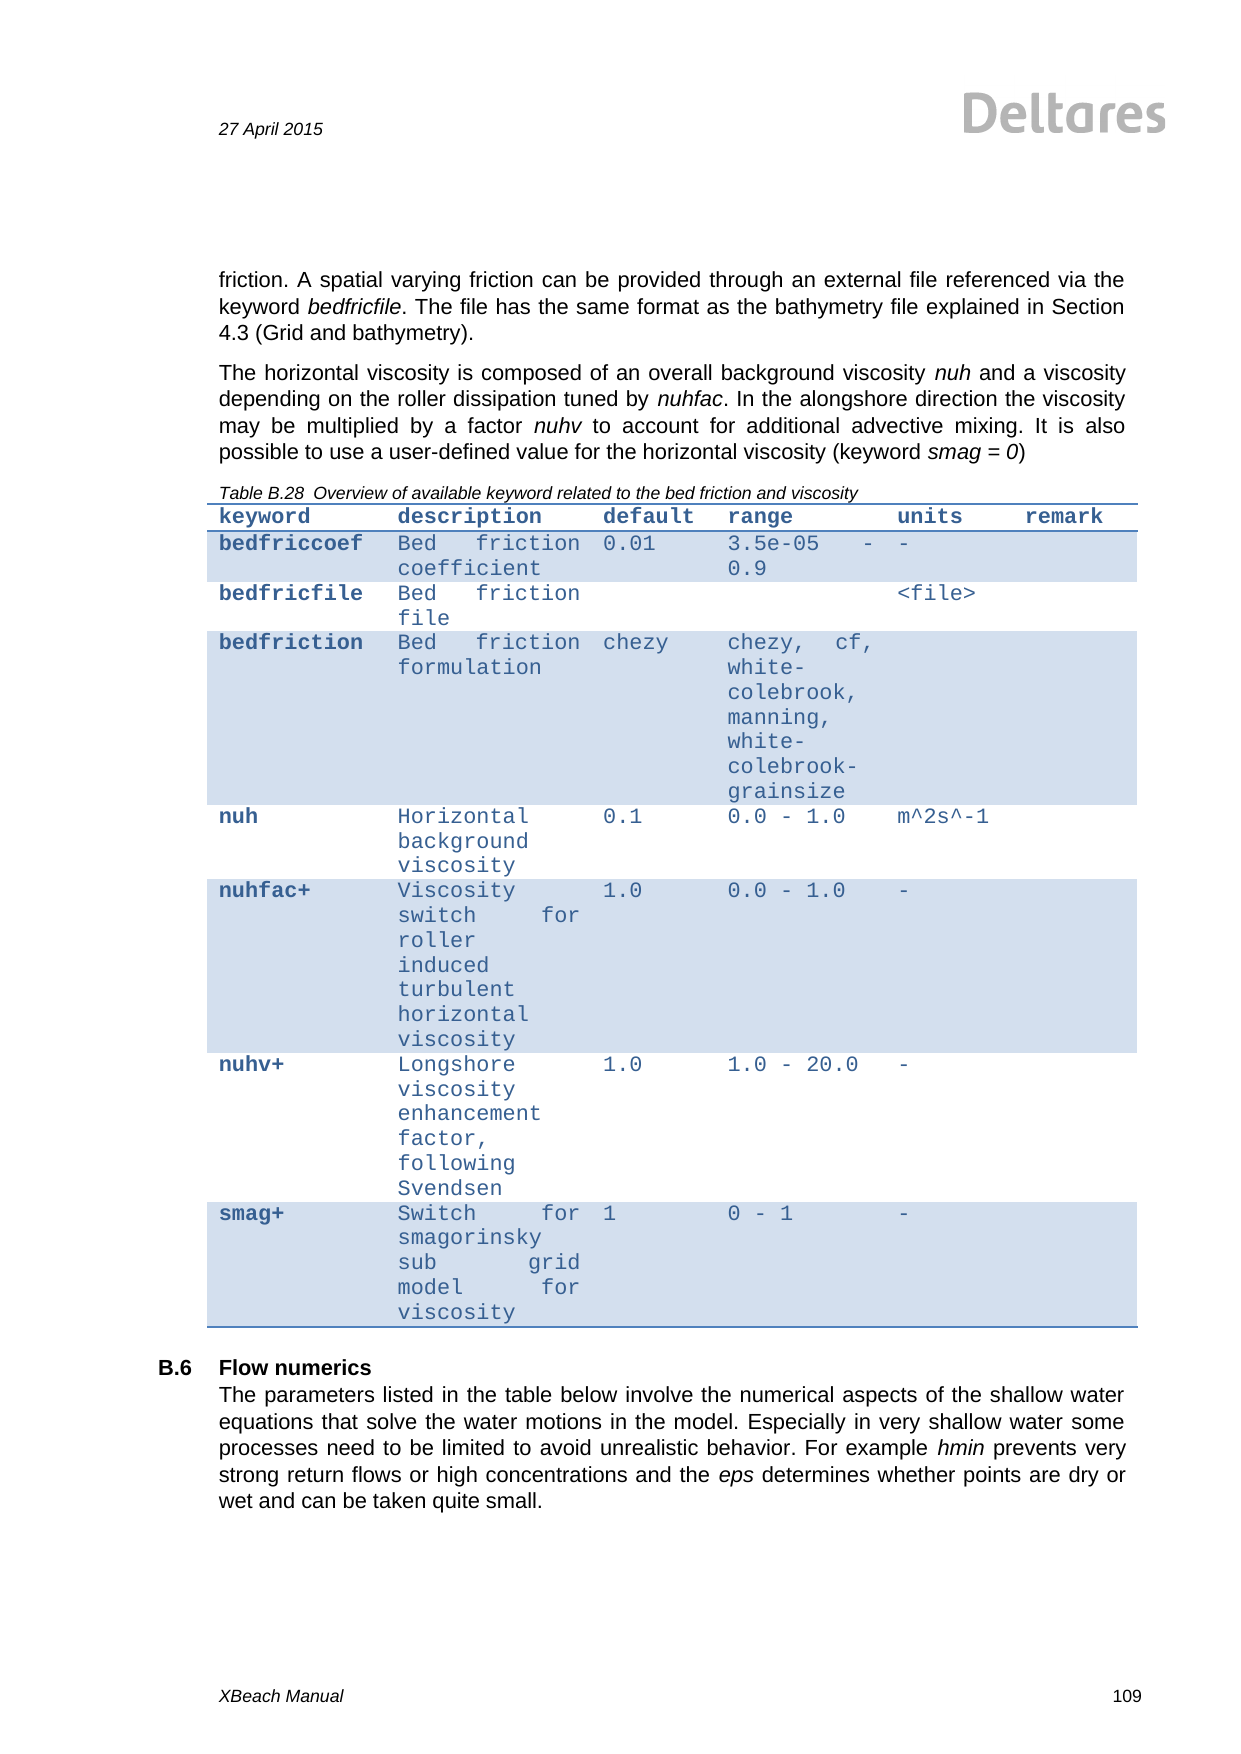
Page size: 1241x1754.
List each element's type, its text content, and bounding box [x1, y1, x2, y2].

text The parameters listed in the table below involve the numerical aspects of the shallow water equations that solve the water motions in the model. Especially in very shallow water some processes need to be limited to avoid unrealistic behavior. For example hmin prevents very strong return flows or high concentrations and the eps determines whether points are dry or wet and can be taken quite small. [218, 1381, 1126, 1514]
subtitle Flow numerics [192, 1354, 1126, 1381]
picture [964, 75, 1166, 133]
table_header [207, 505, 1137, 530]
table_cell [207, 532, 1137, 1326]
text The horizontal viscosity is composed of an overall background viscosity nuh and a viscosity depending on the roller dissipation tuned by nuhfac. In the alongshore direction the viscosity may be multiplied by a factor nuhv to account for additional advective mixing. It is also possible to use a user-defined value for the horizontal viscosity (keyword smag = 0) [218, 358, 1126, 464]
